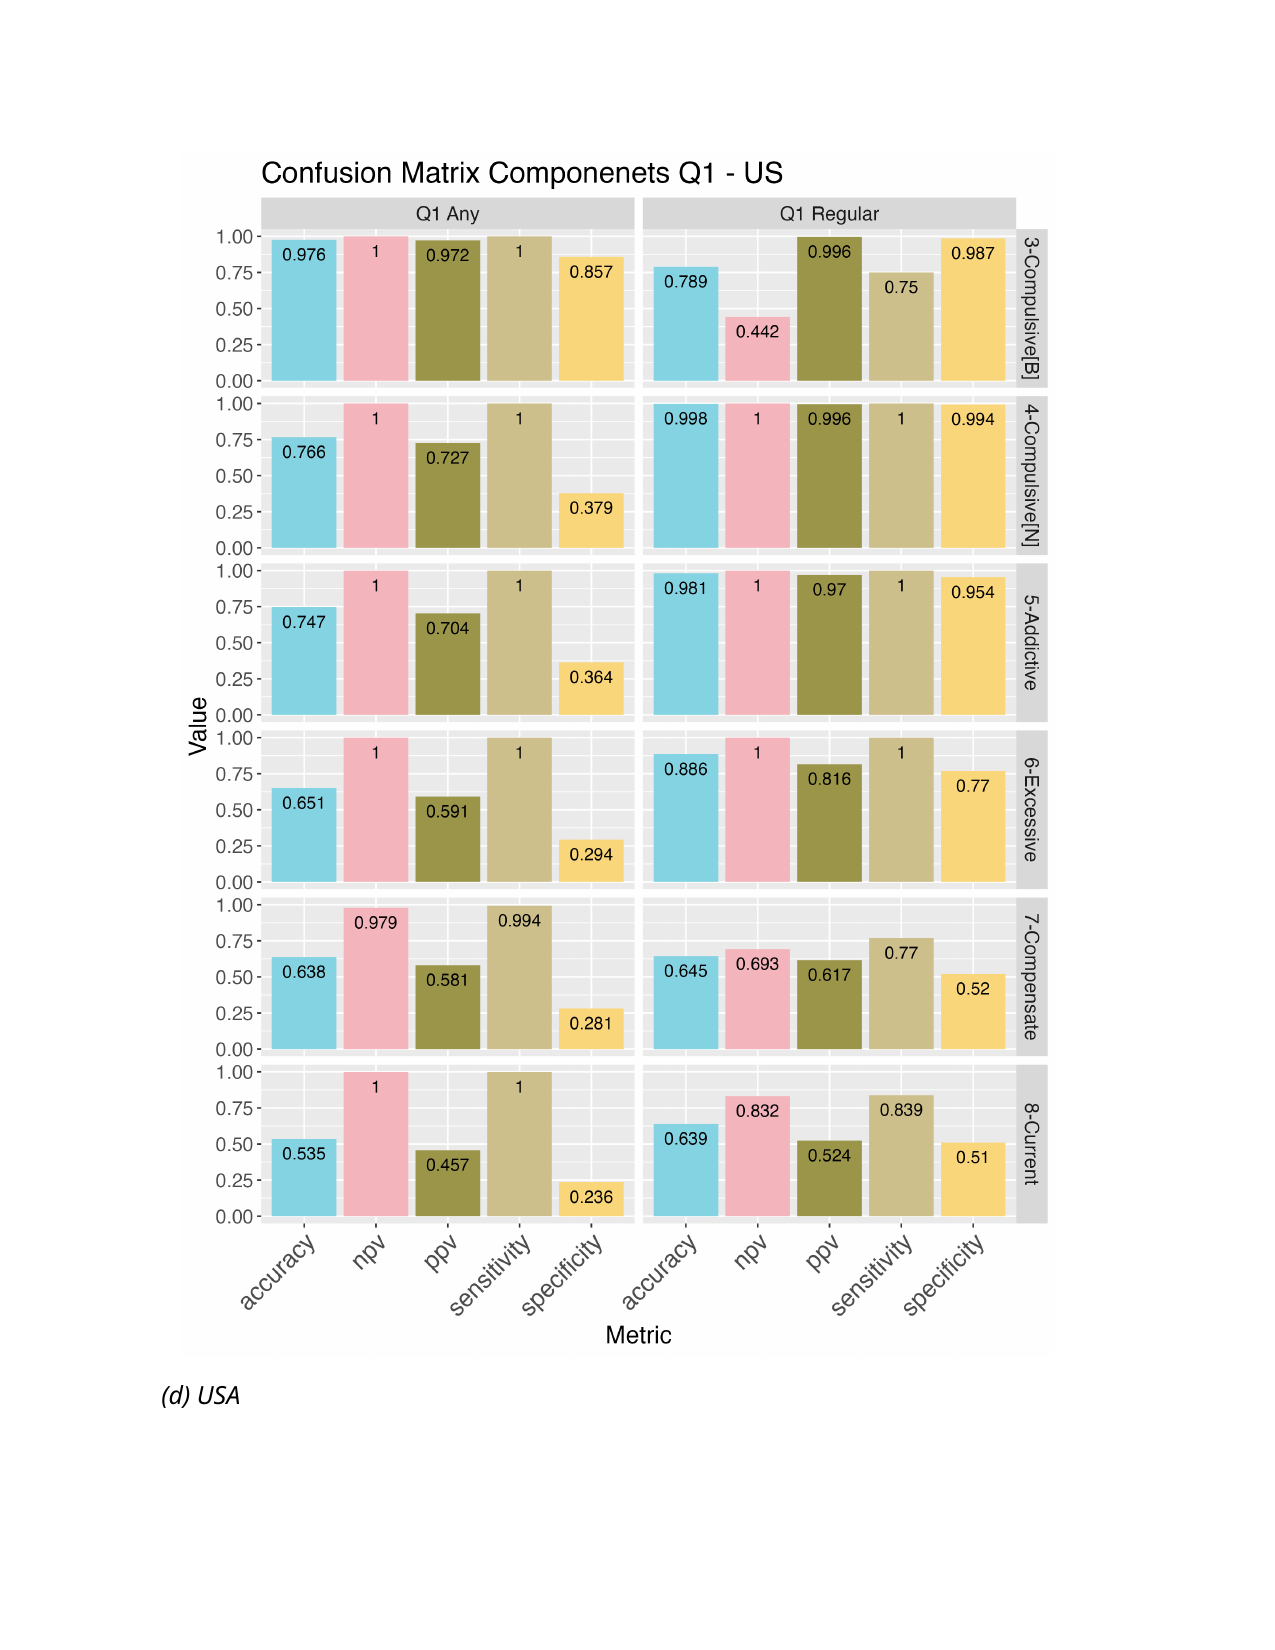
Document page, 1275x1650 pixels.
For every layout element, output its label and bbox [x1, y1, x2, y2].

table_header [139, 150, 1094, 1424]
picture [180, 153, 1055, 1357]
